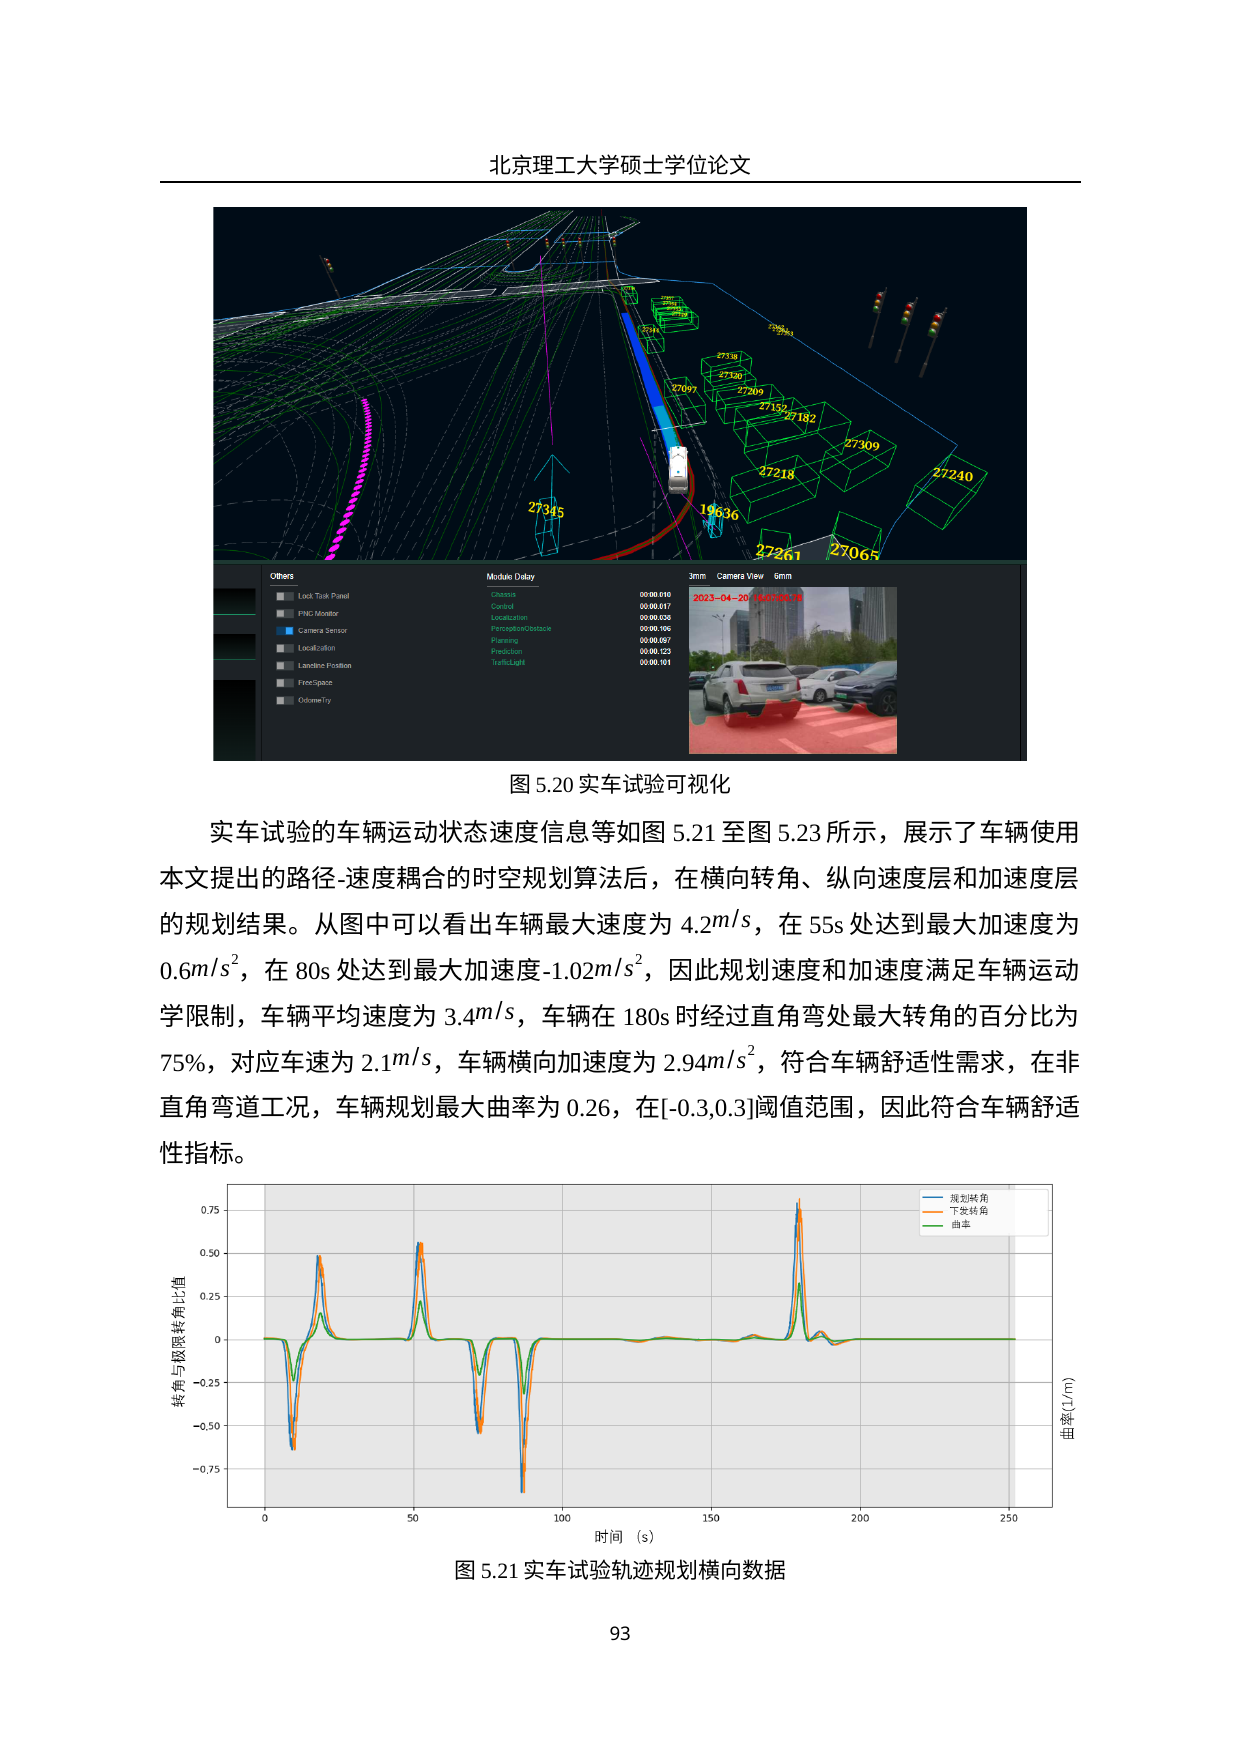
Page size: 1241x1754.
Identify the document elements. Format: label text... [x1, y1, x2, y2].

text 图5.20实车试验可视化 [159, 767, 1081, 799]
picture [159, 1178, 1081, 1547]
picture [213, 207, 1027, 761]
text 实车试验的车辆运动状态速度信息等如图5.21至图5.23所示，展示了车辆使用本文提出的路径-速度耦合的时空规划算法后，在横向转角、纵向速度层和加速度层的规划结果。从图中可以看出车辆最大速度为4.2，在55s处达到最大加速度为0.6，在80s处达到最大加速度-1.02，因此规划速度和加速度满足车辆运动学限制，车辆平均速度为3.4，车辆在180s时经过直角弯处最大转角的百分比为75%，对应车速为2.1，车辆横向加速度为2.94，符合车辆舒适性需求，在非直角弯道工况，车辆规划最大曲率为0.26，在[-0.3,0.3]阈值范围，因此符合车辆舒适性指标。 [159, 805, 1081, 1172]
text 图5.21实车试验轨迹规划横向数据 [159, 1553, 1081, 1585]
